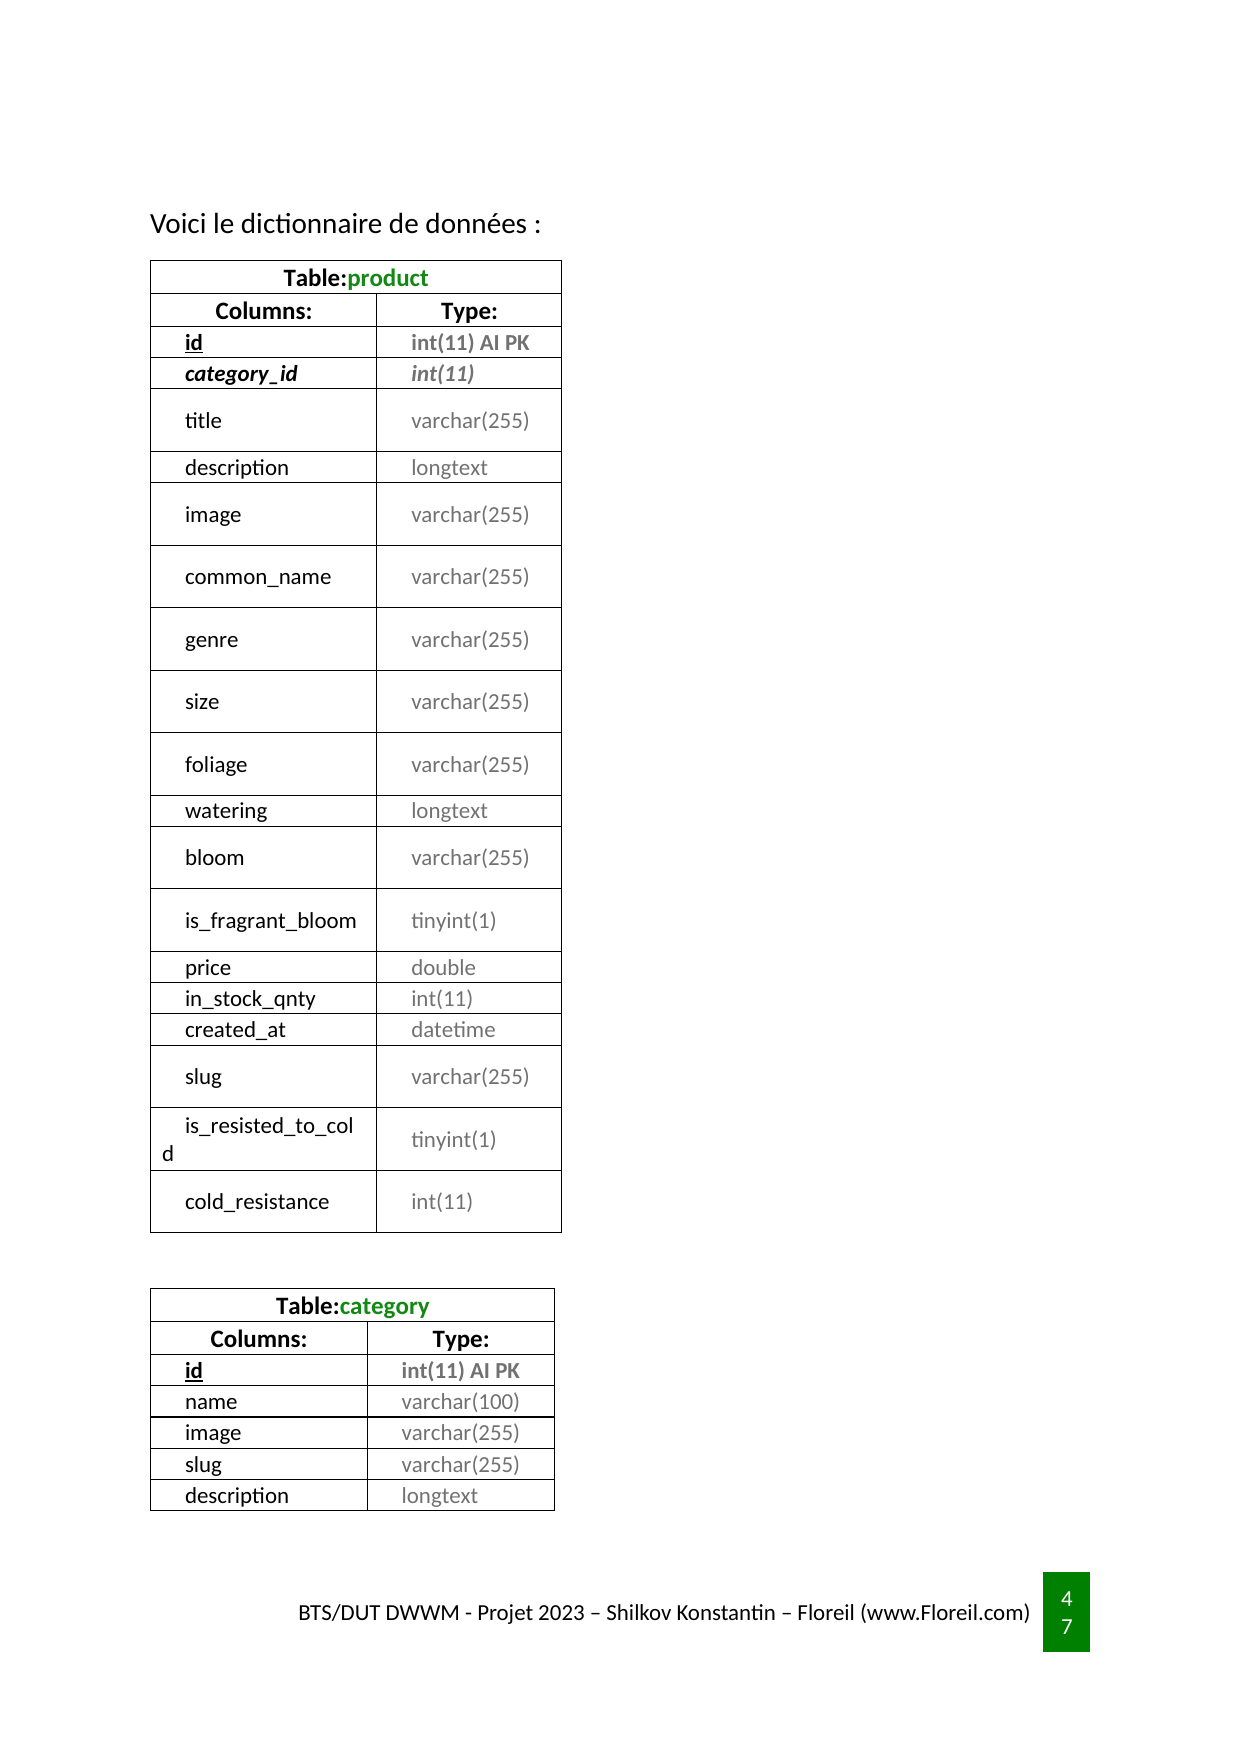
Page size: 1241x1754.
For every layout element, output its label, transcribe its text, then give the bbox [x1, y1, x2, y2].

table_cell watering [151, 796, 376, 826]
table_cell varchar(255) [368, 1418, 554, 1448]
table_cell varchar(255) [377, 671, 561, 732]
table_cell created_at [151, 1014, 376, 1044]
table_cell Type: [377, 294, 561, 326]
text Voici le dictionnaire de données : [150, 205, 1090, 241]
table_cell Columns: [151, 294, 376, 326]
table_cell int(11) [377, 1171, 561, 1232]
table_cell category_id [151, 358, 376, 388]
table_cell id [151, 1355, 367, 1385]
table_cell varchar(255) [377, 1046, 561, 1107]
table_cell varchar(255) [377, 608, 561, 669]
table_cell int(11) AI PK [377, 327, 561, 357]
table_cell tinyint(1) [377, 889, 561, 951]
table_cell varchar(255) [368, 1449, 554, 1479]
table_cell is_fragrant_bloom [151, 889, 376, 951]
table_cell varchar(255) [377, 733, 561, 794]
table_cell slug [151, 1046, 376, 1107]
table_cell is_resisted_to_cold [151, 1108, 376, 1169]
table_cell id [151, 327, 376, 357]
table_cell longtext [368, 1480, 554, 1510]
table_cell varchar(255) [377, 483, 561, 544]
table_cell in_stock_qnty [151, 983, 376, 1013]
table_header Table:category [151, 1289, 554, 1321]
table_cell int(11) [377, 983, 561, 1013]
table_cell image [151, 1418, 367, 1448]
table_cell bloom [151, 827, 376, 888]
table_cell longtext [377, 796, 561, 826]
table_cell genre [151, 608, 376, 669]
table_cell common_name [151, 546, 376, 607]
table_cell price [151, 952, 376, 982]
table_cell datetime [377, 1014, 561, 1044]
table_cell image [151, 483, 376, 544]
table_cell size [151, 671, 376, 732]
table_cell foliage [151, 733, 376, 794]
table_header Table:product [151, 261, 561, 293]
table_cell varchar(100) [368, 1386, 554, 1416]
table_cell int(11) AI PK [368, 1355, 554, 1385]
table_cell varchar(255) [377, 389, 561, 451]
table_cell int(11) [377, 358, 561, 388]
table_cell slug [151, 1449, 367, 1479]
table_cell title [151, 389, 376, 451]
table_cell name [151, 1386, 367, 1416]
table_cell description [151, 1480, 367, 1510]
table_cell cold_resistance [151, 1171, 376, 1232]
table_cell Columns: [151, 1322, 367, 1354]
table_cell varchar(255) [377, 546, 561, 607]
table_cell Type: [368, 1322, 554, 1354]
table_cell tinyint(1) [377, 1108, 561, 1169]
table_cell longtext [377, 452, 561, 482]
table_cell double [377, 952, 561, 982]
table_cell varchar(255) [377, 827, 561, 888]
table_cell description [151, 452, 376, 482]
